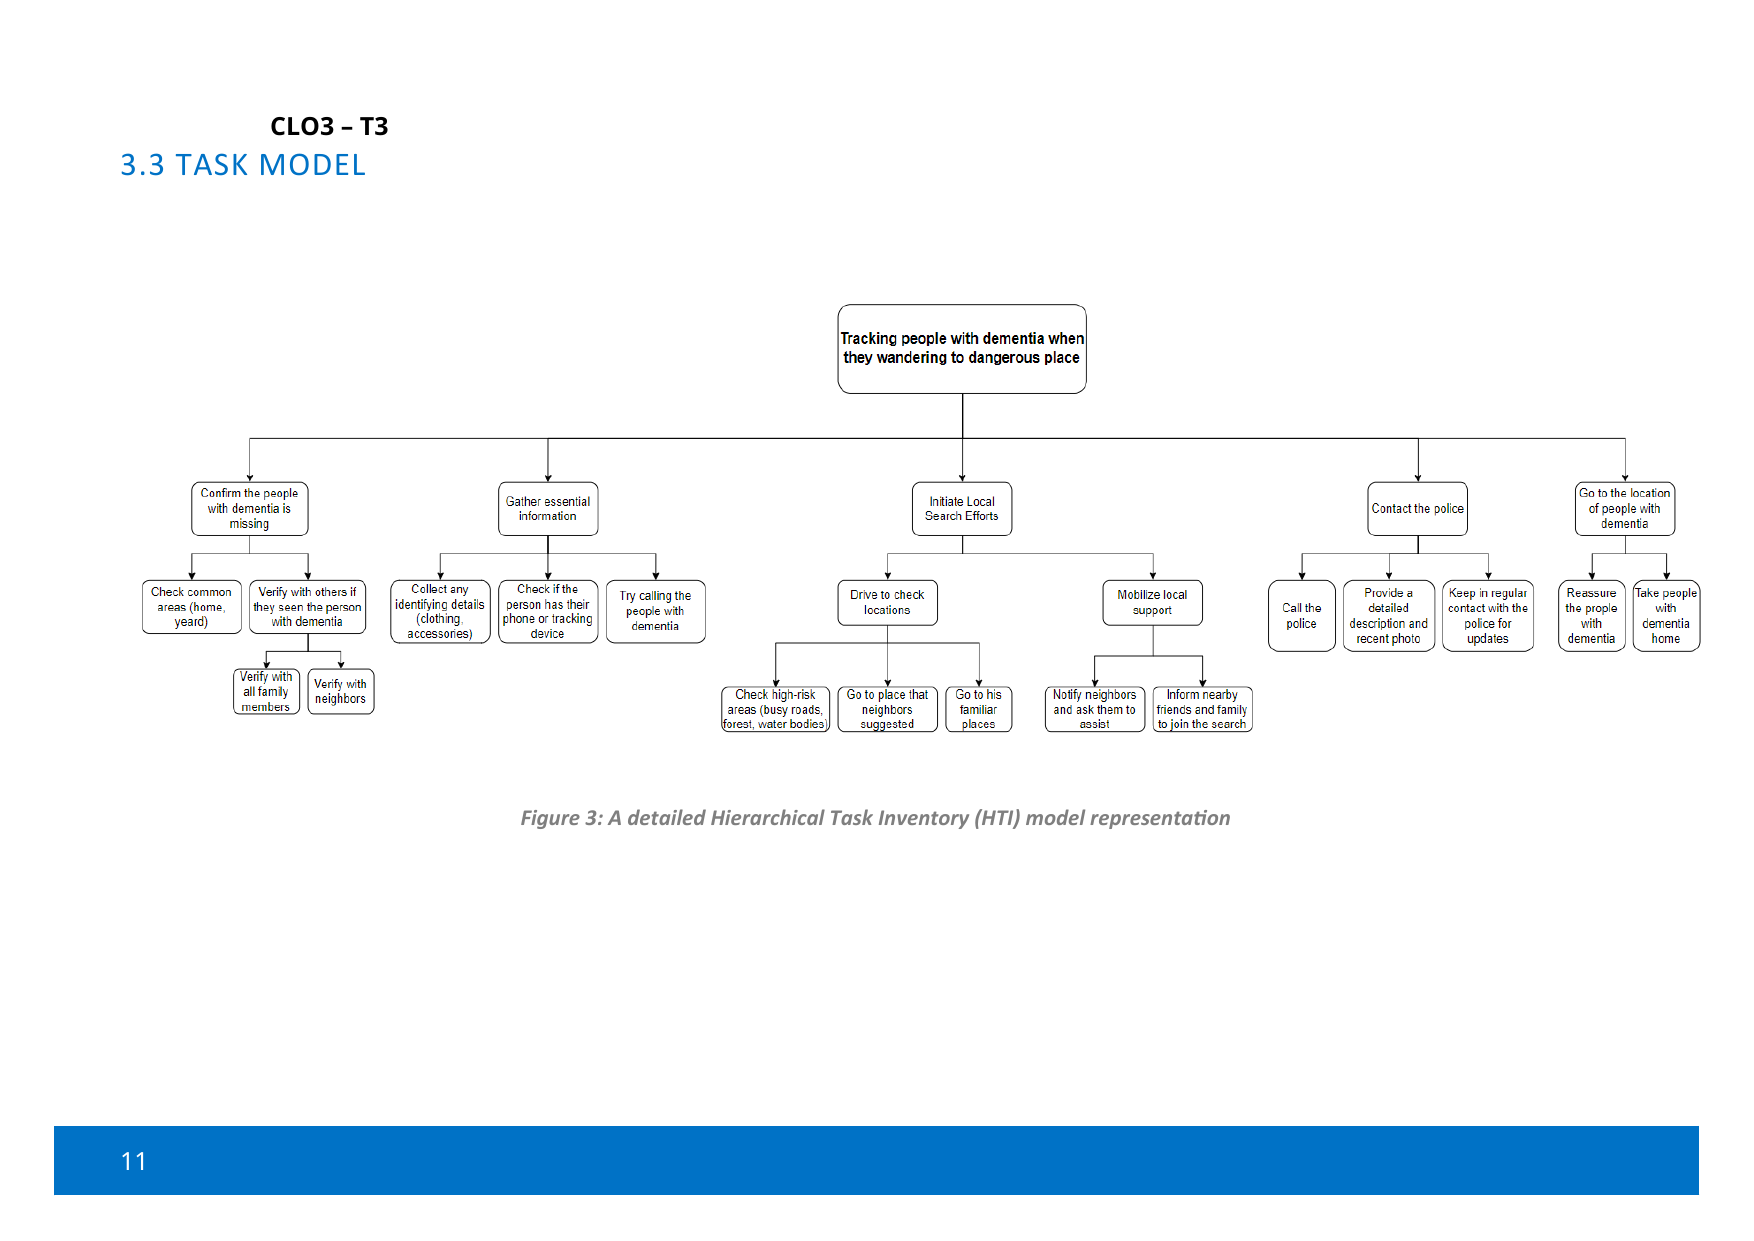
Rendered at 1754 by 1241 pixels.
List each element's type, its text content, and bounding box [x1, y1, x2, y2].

text Figure 3: A detailed Hierarchical Task Inventory (HTI) model representation [120, 803, 1634, 831]
text 3.3 Task Model [120, 143, 1634, 184]
picture [120, 230, 1724, 801]
